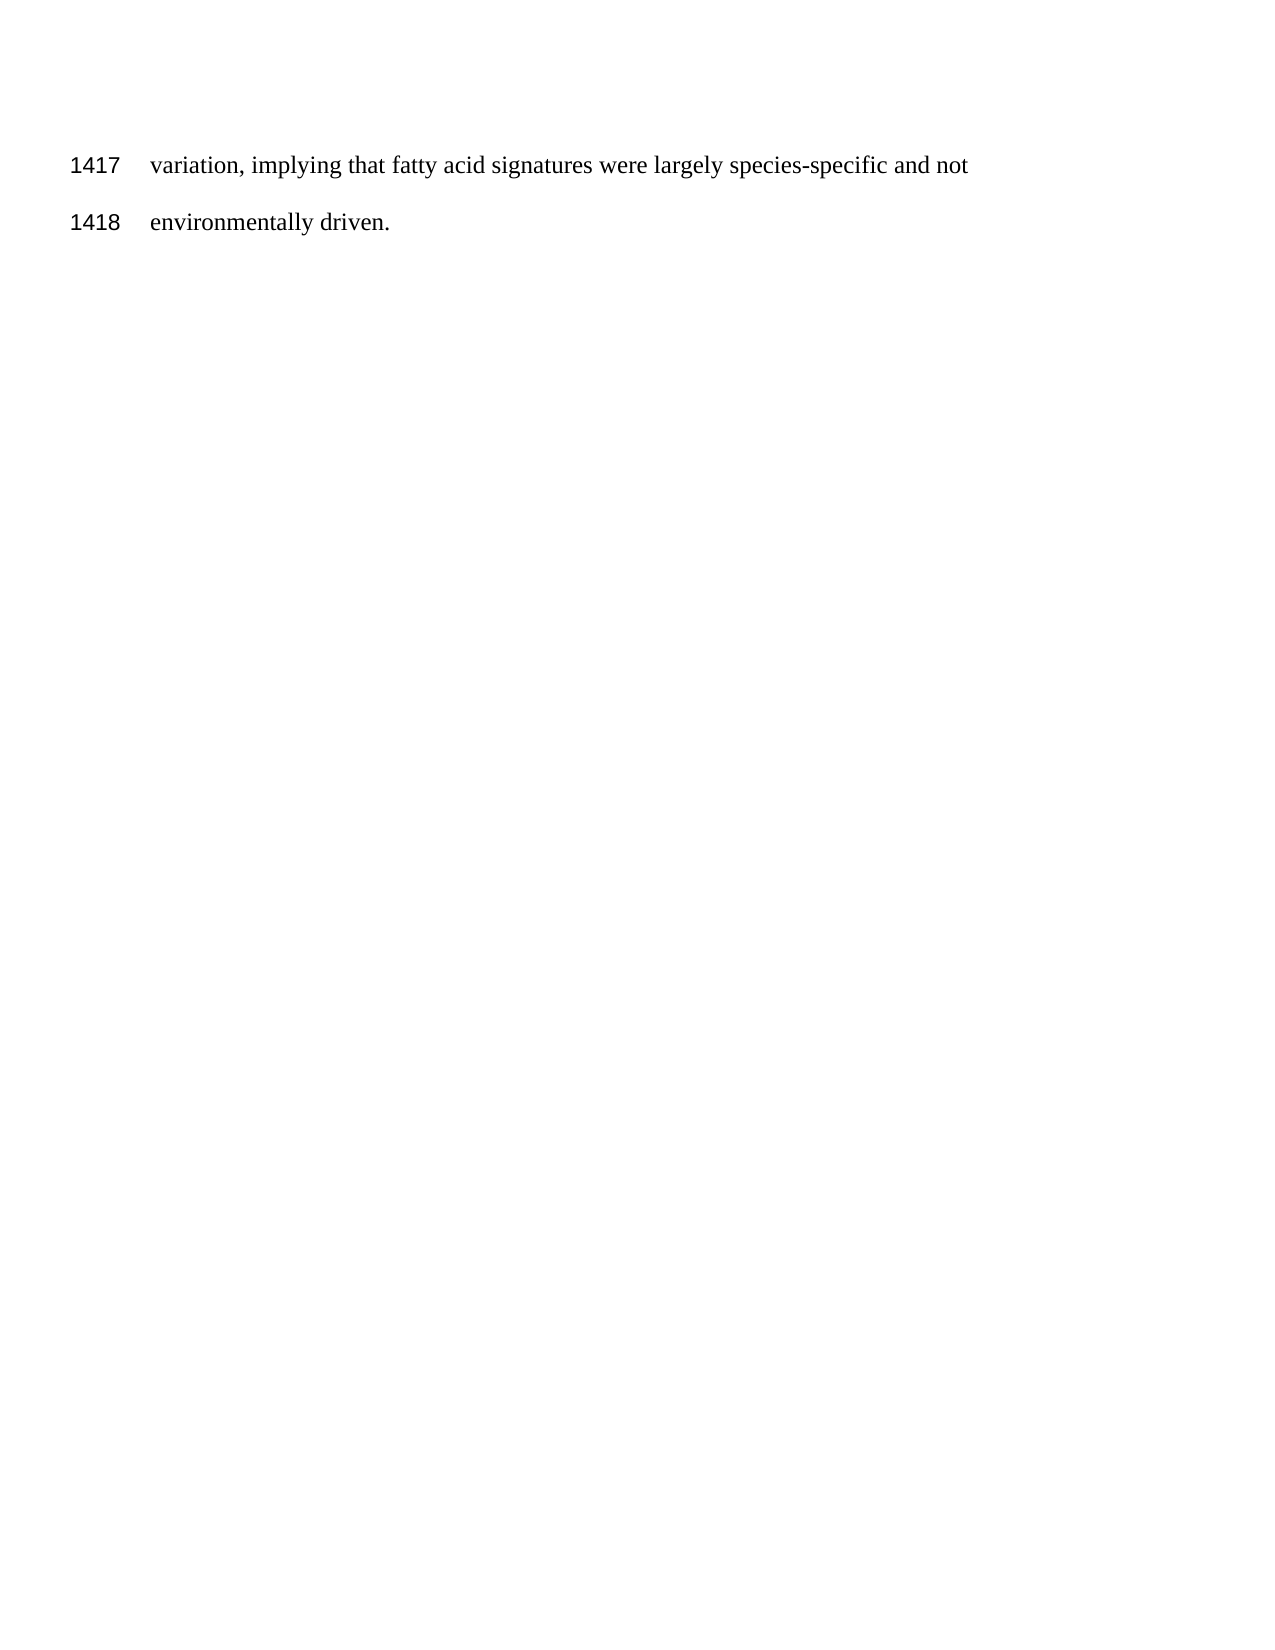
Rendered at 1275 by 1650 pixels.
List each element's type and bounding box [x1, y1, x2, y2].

text [150, 150, 1125, 236]
